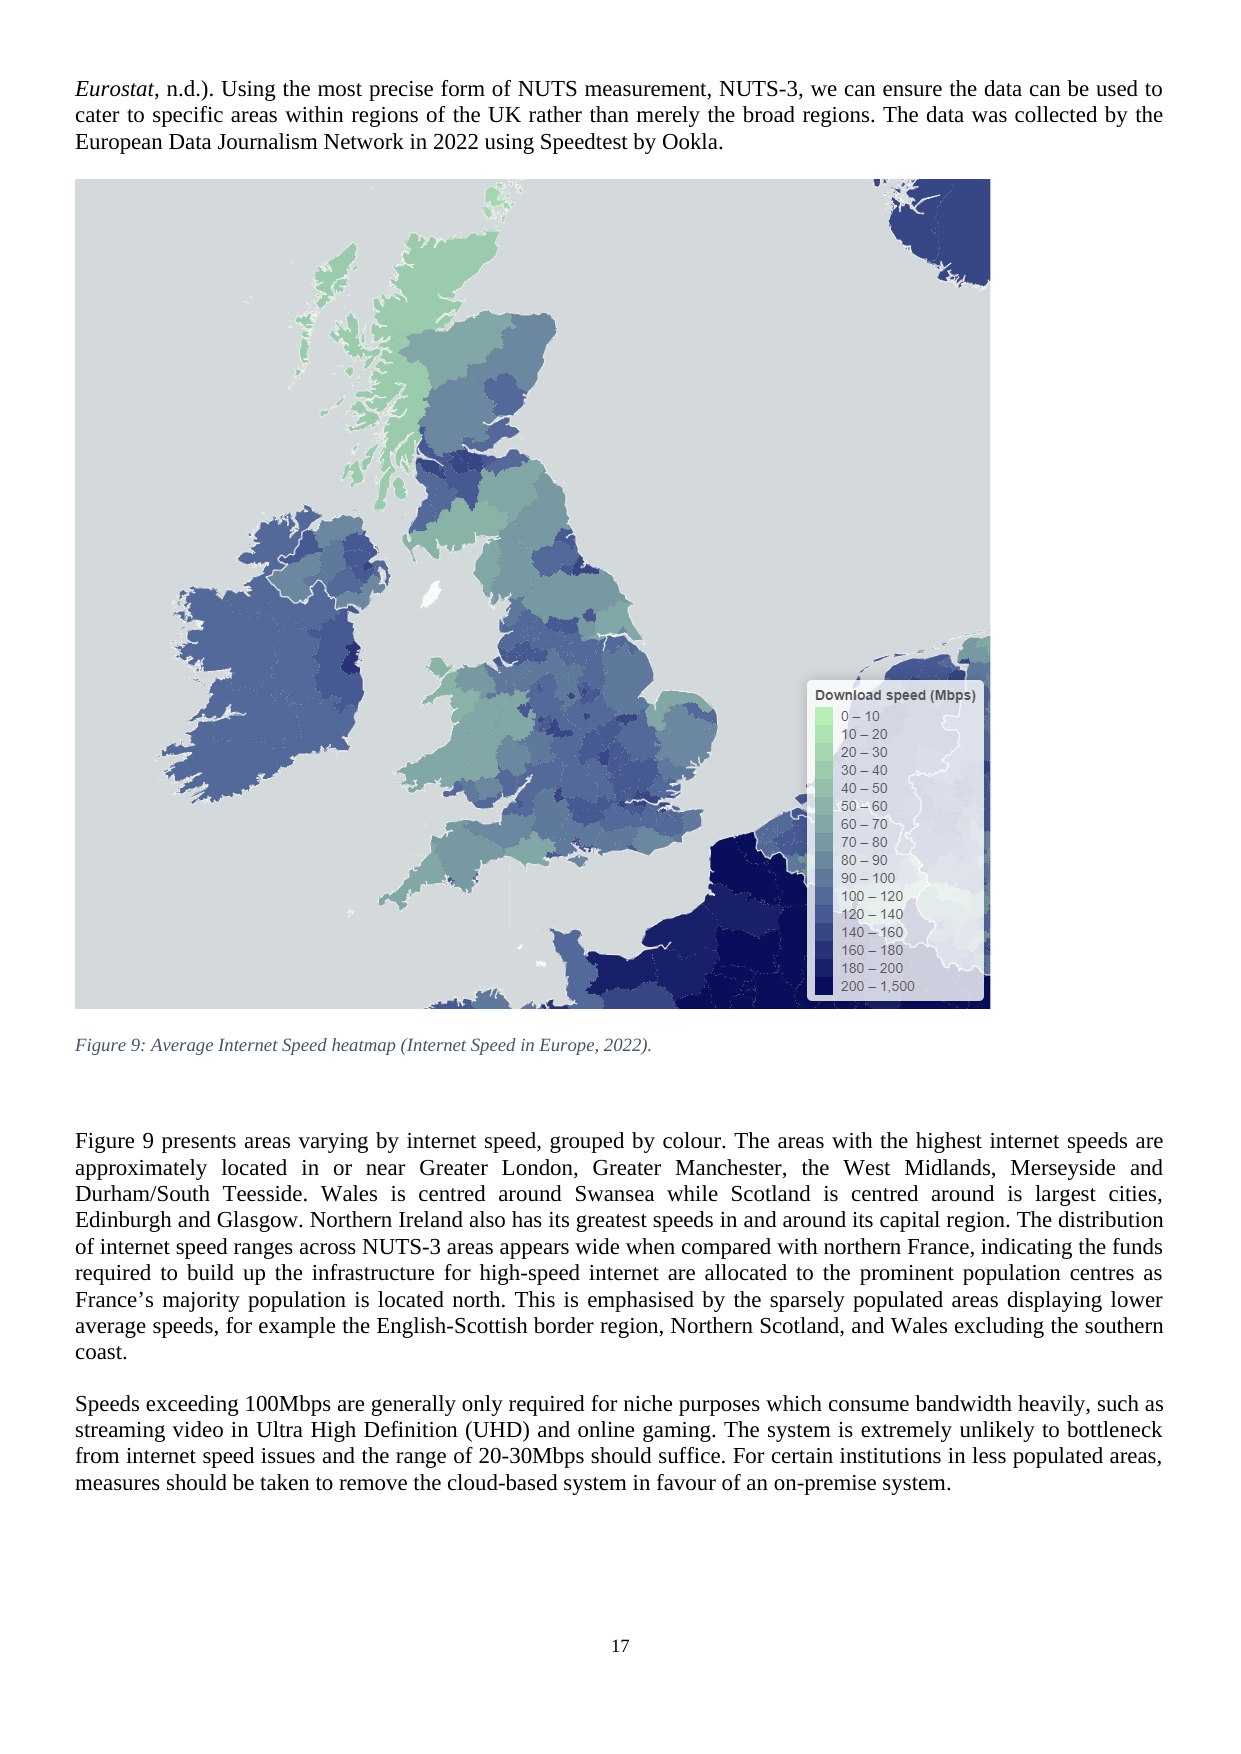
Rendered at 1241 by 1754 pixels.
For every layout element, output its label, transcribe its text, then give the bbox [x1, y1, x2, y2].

text Speeds exceeding 100Mbps are generally only required for niche purposes which consume bandwidth heavily, such as streaming video in Ultra High Definition (UHD) and online gaming. The system is extremely unlikely to bottleneck from internet speed issues and the range of 20-30Mbps should suffice. For certain institutions in less populated areas, measures should be taken to remove the cloud-based system in favour of an on-premise system. [75, 1390, 1165, 1495]
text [75, 75, 1165, 154]
text Figure 9: Average Internet Speed heatmap (Internet Speed in Europe, 2022). [75, 1034, 1165, 1055]
picture [75, 179, 991, 1009]
text Figure 9 presents areas varying by internet speed, grouped by colour. The areas with the highest internet speeds are approximately located in or near Greater London, Greater Manchester, the West Midlands, Merseyside and Durham/South Teesside. Wales is centred around Swansea while Scotland is centred around is largest cities, Edinburgh and Glasgow. Northern Ireland also has its greatest speeds in and around its capital region. The distribution of internet speed ranges across NUTS-3 areas appears wide when compared with northern France, indicating the funds required to build up the infrastructure for high-speed internet are allocated to the prominent population centres as France’s majority population is located north. This is emphasised by the sparsely populated areas displaying lower average speeds, for example the English-Scottish border region, Northern Scotland, and Wales excluding the southern coast. [75, 1127, 1165, 1365]
